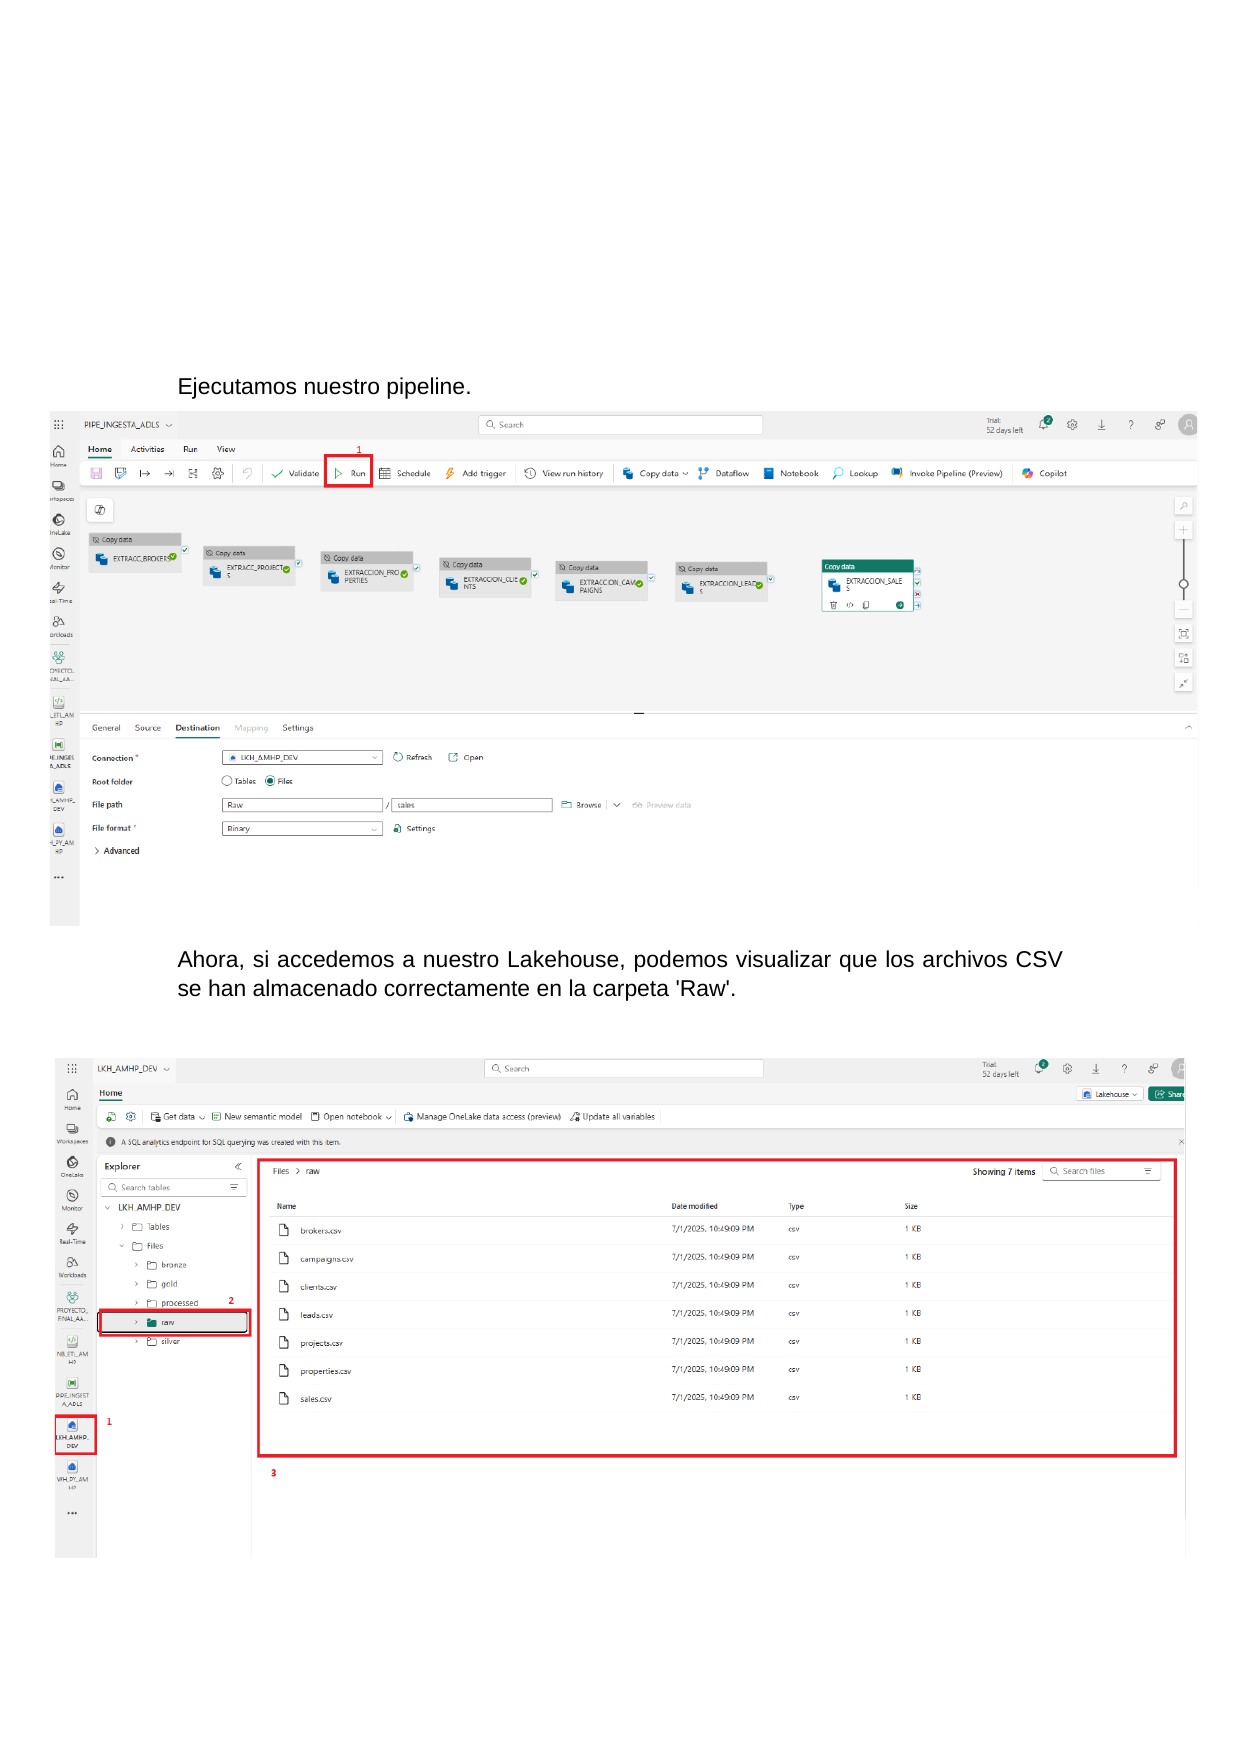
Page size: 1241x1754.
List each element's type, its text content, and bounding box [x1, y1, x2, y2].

text Ejecutamos nuestro pipeline. [177, 373, 1063, 399]
picture [49, 411, 1199, 926]
picture [54, 1058, 1186, 1558]
text Ahora, si accedemos a nuestro Lakehouse, podemos visualizar que los archivos CSV se han almacenado correctamente en la carpeta 'Raw'. [177, 926, 1063, 1001]
